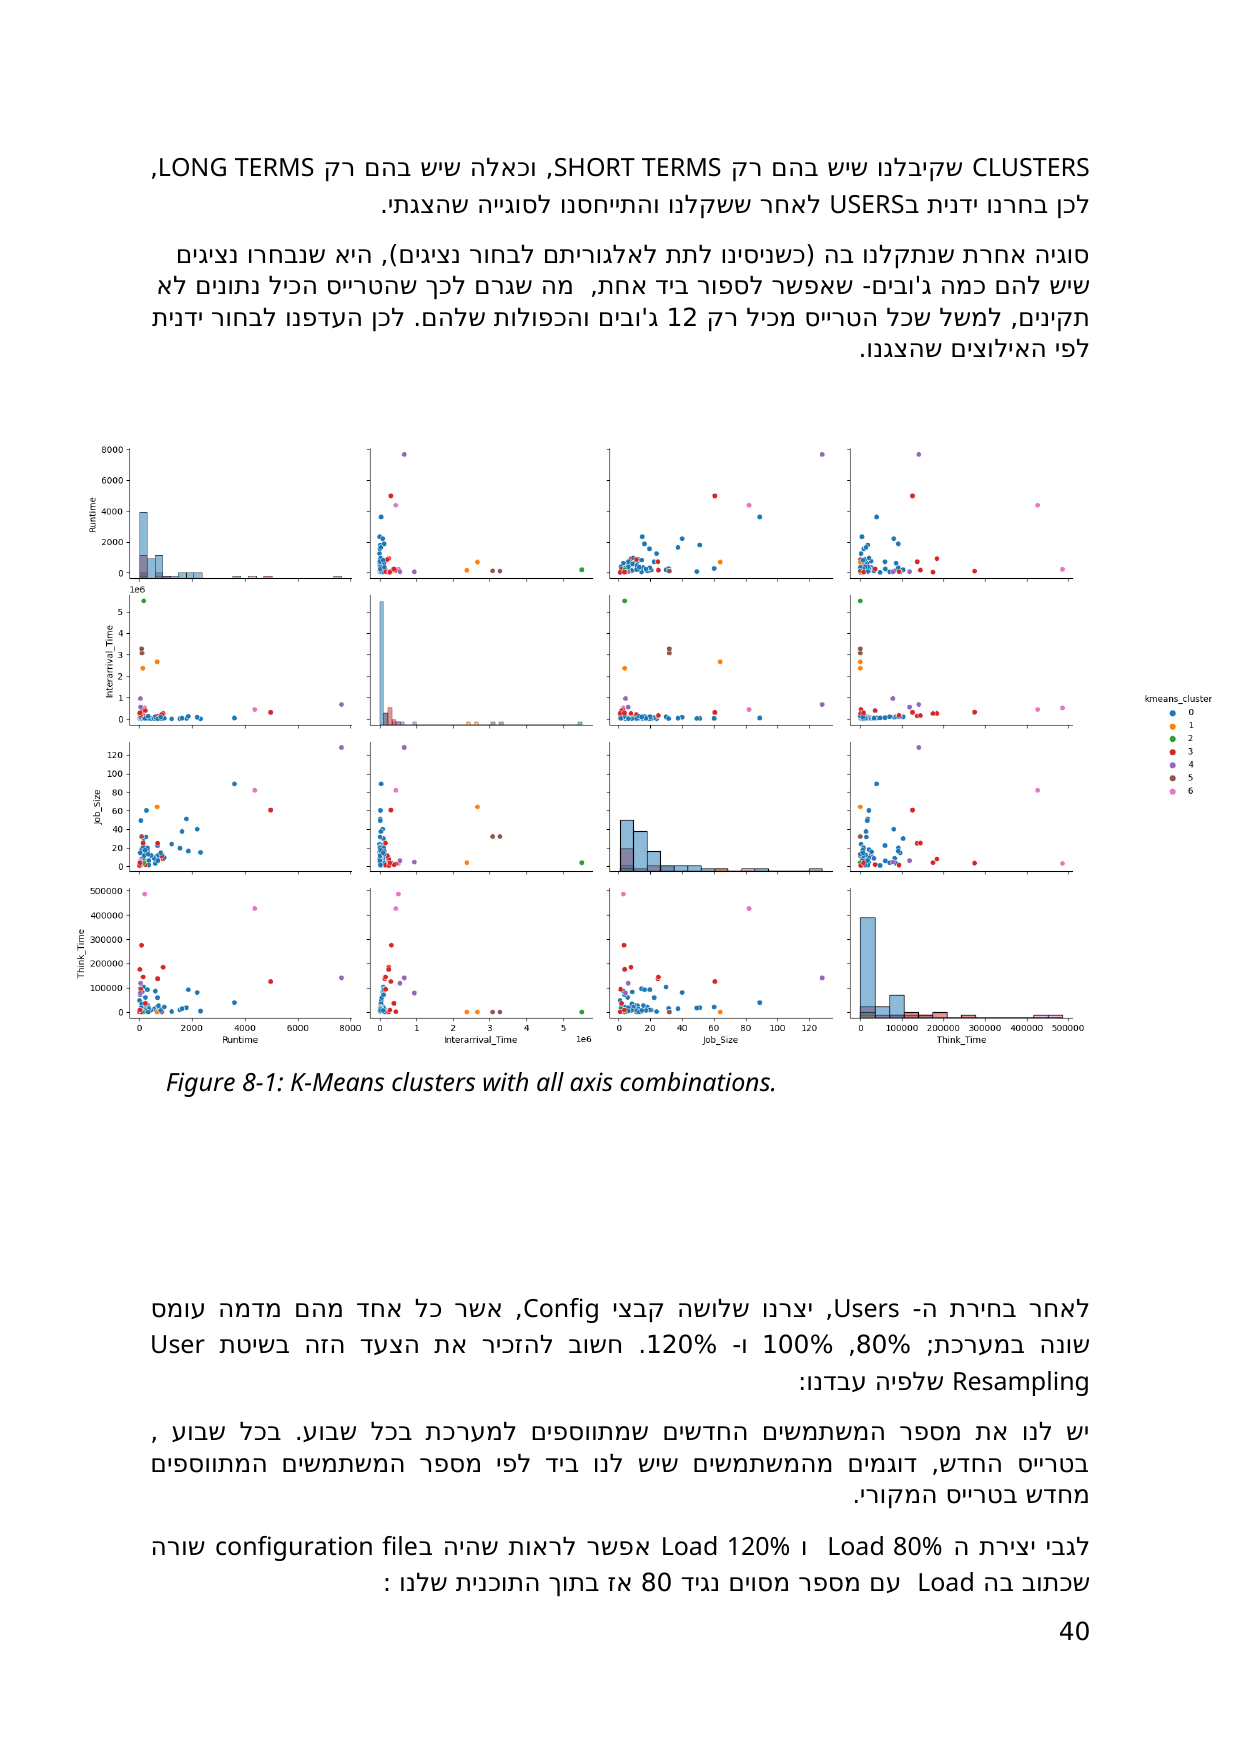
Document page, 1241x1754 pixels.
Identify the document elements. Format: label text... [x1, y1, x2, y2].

text יש לנו את מספר המשתמשים החדשים שמתווספים למערכת בכל שבוע. בכל שבוע ,בטרייס החדש, דוגמים מהמשתמשים שיש לנו ביד לפי מספר המשתמשים המתווספים מחדש בטרייס המקורי. [150, 1417, 1090, 1509]
text לאחר בחירת ה- Users, יצרנו שלושה קבצי Config, אשר כל אחד מהם מדמה עומס שונה במערכת; 80%, 100% ו- 120%. חשוב להזכיר את הצעד הזה בשיטת User Resampling שלפיה עבדנו: [150, 1291, 1090, 1398]
text סוגיה אחרת שנתקלנו בה (כשניסינו לתת לאלגוריתם לבחור נציגים), היא שנבחרו נציגים שיש להם כמה ג'ובים- שאפשר לספור ביד אחת, מה שגרם לכך שהטרייס הכיל נתונים לא תקינים, למשל שכל הטרייס מכיל רק 12 ג'ובים והכפולות שלהם. לכן העדפנו לבחור ידנית לפי האילוצים שהצגנו. [150, 240, 1090, 363]
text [150, 150, 1090, 220]
picture [21, 435, 1220, 1055]
text לגבי יצירת ה Load 80% ו Load 120% אפשר לראות שהיה בconfiguration file שורה שכתוב בה Load עם מספר מסוים נגיד 80 אז בתוך התוכנית שלנו : [150, 1528, 1090, 1599]
